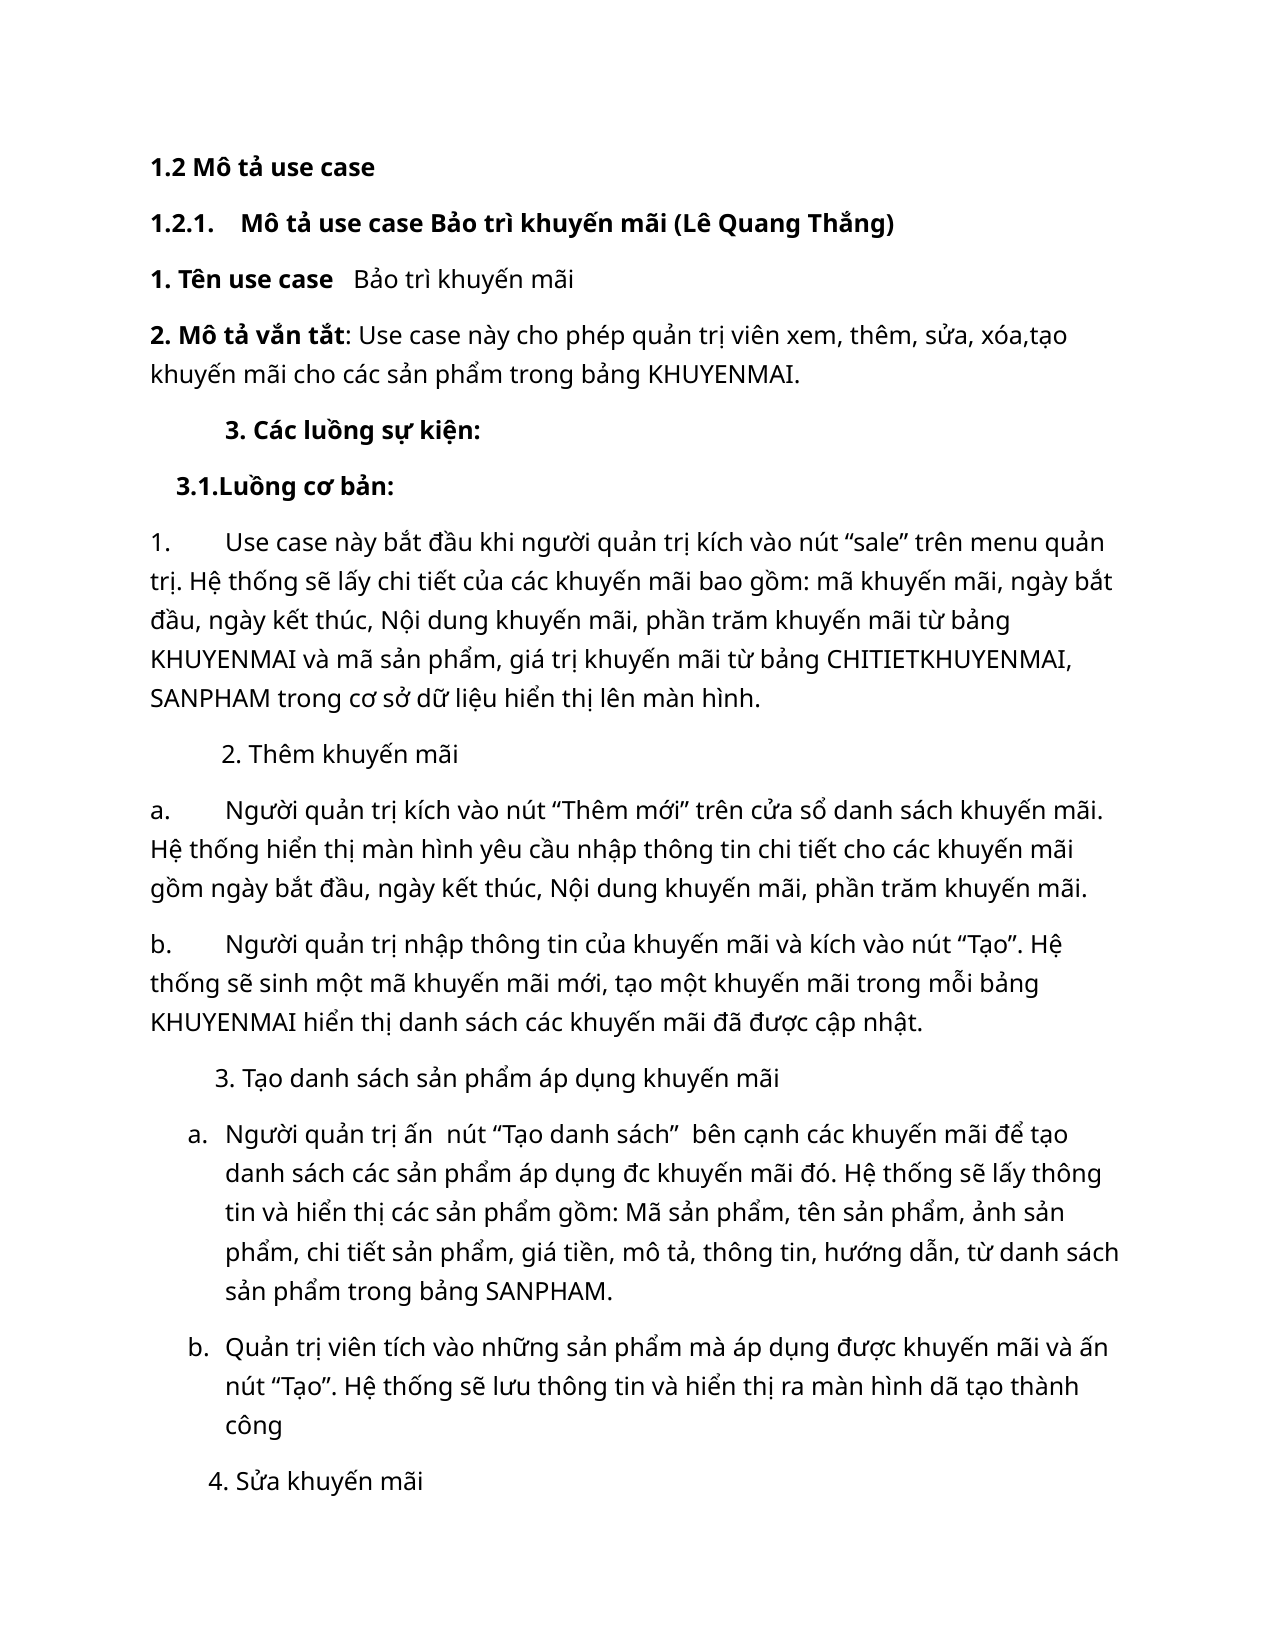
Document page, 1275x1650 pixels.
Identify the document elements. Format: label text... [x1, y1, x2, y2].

text 2. Thêm khuyến mãi [150, 737, 1125, 771]
text 4. Sửa khuyến mãi [150, 1463, 1125, 1497]
text 1. Use case này bắt đầu khi người quản trị kích vào nút “sale” trên menu quản trị. Hệ thống sẽ lấy chi tiết của các khuyến mãi bao gồm: mã khuyến mãi, ngày bắt đầu, ngày kết thúc, Nội dung khuyến mãi, phần trăm khuyến mãi từ bảng KHUYENMAI và mã sản phẩm, giá trị khuyến mãi từ bảng CHITIETKHUYENMAI, SANPHAM trong cơ sở dữ liệu hiển thị lên màn hình. [150, 524, 1125, 715]
text 1.2.1. Mô tả use case Bảo trì khuyến mãi (Lê Quang Thắng) [150, 206, 1125, 240]
text 1. Tên use case Bảo trì khuyến mãi [150, 262, 1125, 296]
list Quản trị viên tích vào những sản phẩm mà áp dụng được khuyến mãi và ấn nút “Tạo”. Hệ thống sẽ lưu thông tin và hiển thị ra màn hình dã tạo thành công [187, 1329, 1125, 1442]
text 2. Mô tả vắn tắt: Use case này cho phép quản trị viên xem, thêm, sửa, xóa,tạo khuyến mãi cho các sản phẩm trong bảng KHUYENMAI. [150, 317, 1125, 391]
text 1.2 Mô tả use case [150, 150, 1125, 184]
text 3. Các luồng sự kiện: [150, 412, 1125, 447]
text 3. Tạo danh sách sản phẩm áp dụng khuyến mãi [150, 1061, 1125, 1095]
text a. Người quản trị kích vào nút “Thêm mới” trên cửa sổ danh sách khuyến mãi. Hệ thống hiển thị màn hình yêu cầu nhập thông tin chi tiết cho các khuyến mãi gồm ngày bắt đầu, ngày kết thúc, Nội dung khuyến mãi, phần trăm khuyến mãi. [150, 792, 1125, 905]
list Người quản trị ấn nút “Tạo danh sách” bên cạnh các khuyến mãi để tạo danh sách các sản phẩm áp dụng đc khuyến mãi đó. Hệ thống sẽ lấy thông tin và hiển thị các sản phẩm gồm: Mã sản phẩm, tên sản phẩm, ảnh sản phẩm, chi tiết sản phẩm, giá tiền, mô tả, thông tin, hướng dẫn, từ danh sách sản phẩm trong bảng SANPHAM. [187, 1117, 1125, 1307]
text b. Người quản trị nhập thông tin của khuyến mãi và kích vào nút “Tạo”. Hệ thống sẽ sinh một mã khuyến mãi mới, tạo một khuyến mãi trong mỗi bảng KHUYENMAI hiển thị danh sách các khuyến mãi đã được cập nhật. [150, 927, 1125, 1039]
text 3.1.Luồng cơ bản: [150, 468, 1125, 502]
